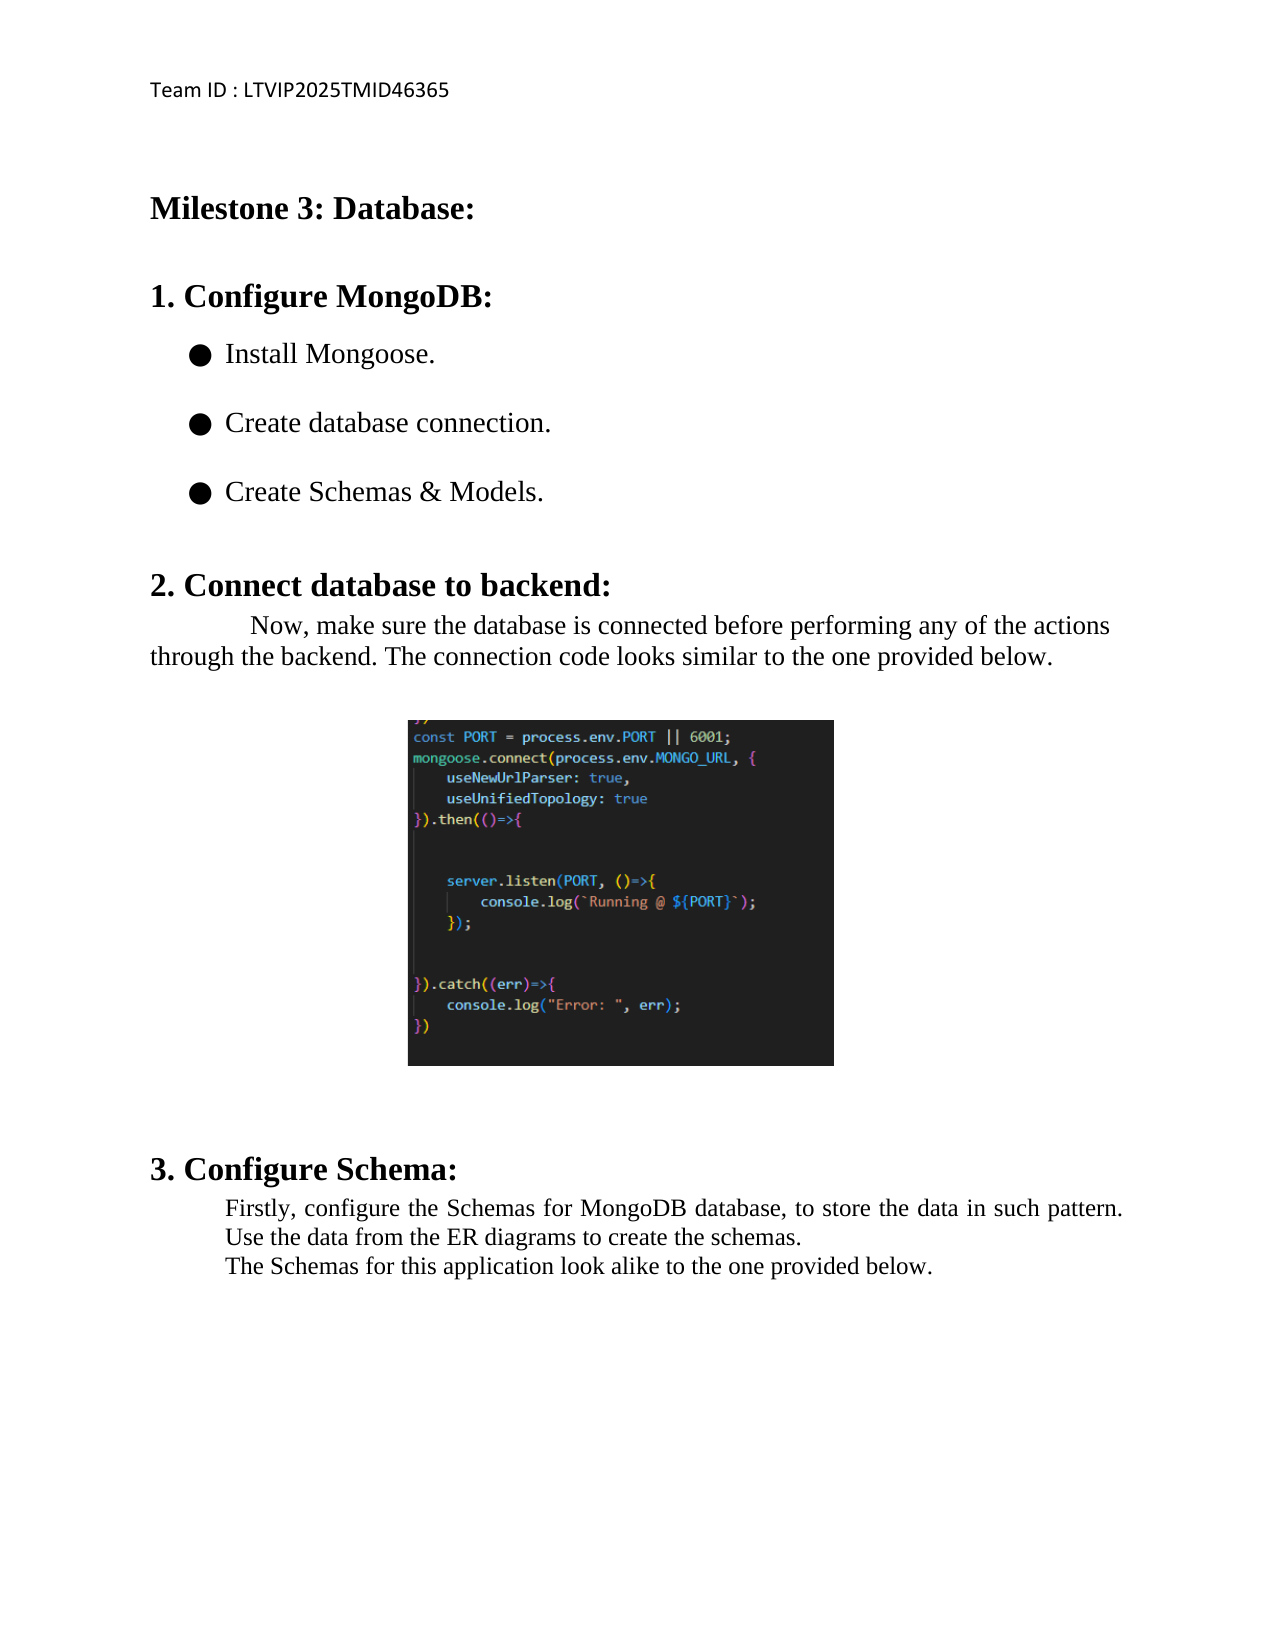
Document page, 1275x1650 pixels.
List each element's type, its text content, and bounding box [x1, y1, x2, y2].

list Create database connection. [187, 389, 1125, 449]
text Firstly, configure the Schemas for MongoDB database, to store the data in such pattern. Use the data from the ER diagrams to create the schemas. [225, 1193, 1125, 1251]
list Create Schemas & Models. [187, 458, 1125, 518]
text 1. Configure MongoDB: [150, 276, 1125, 315]
picture [407, 720, 834, 1066]
text 3. Configure Schema: [150, 1149, 1125, 1187]
text Now, make sure the database is connected before performing any of the actions through the backend. The connection code looks similar to the one provided below. [150, 609, 1125, 672]
text The Schemas for this application look alike to the one provided below. [225, 1251, 1125, 1279]
list Install Mongoose. [187, 321, 1125, 380]
text Milestone 3: Database: [150, 188, 1125, 227]
text 2. Connect database to backend: [150, 565, 1125, 604]
